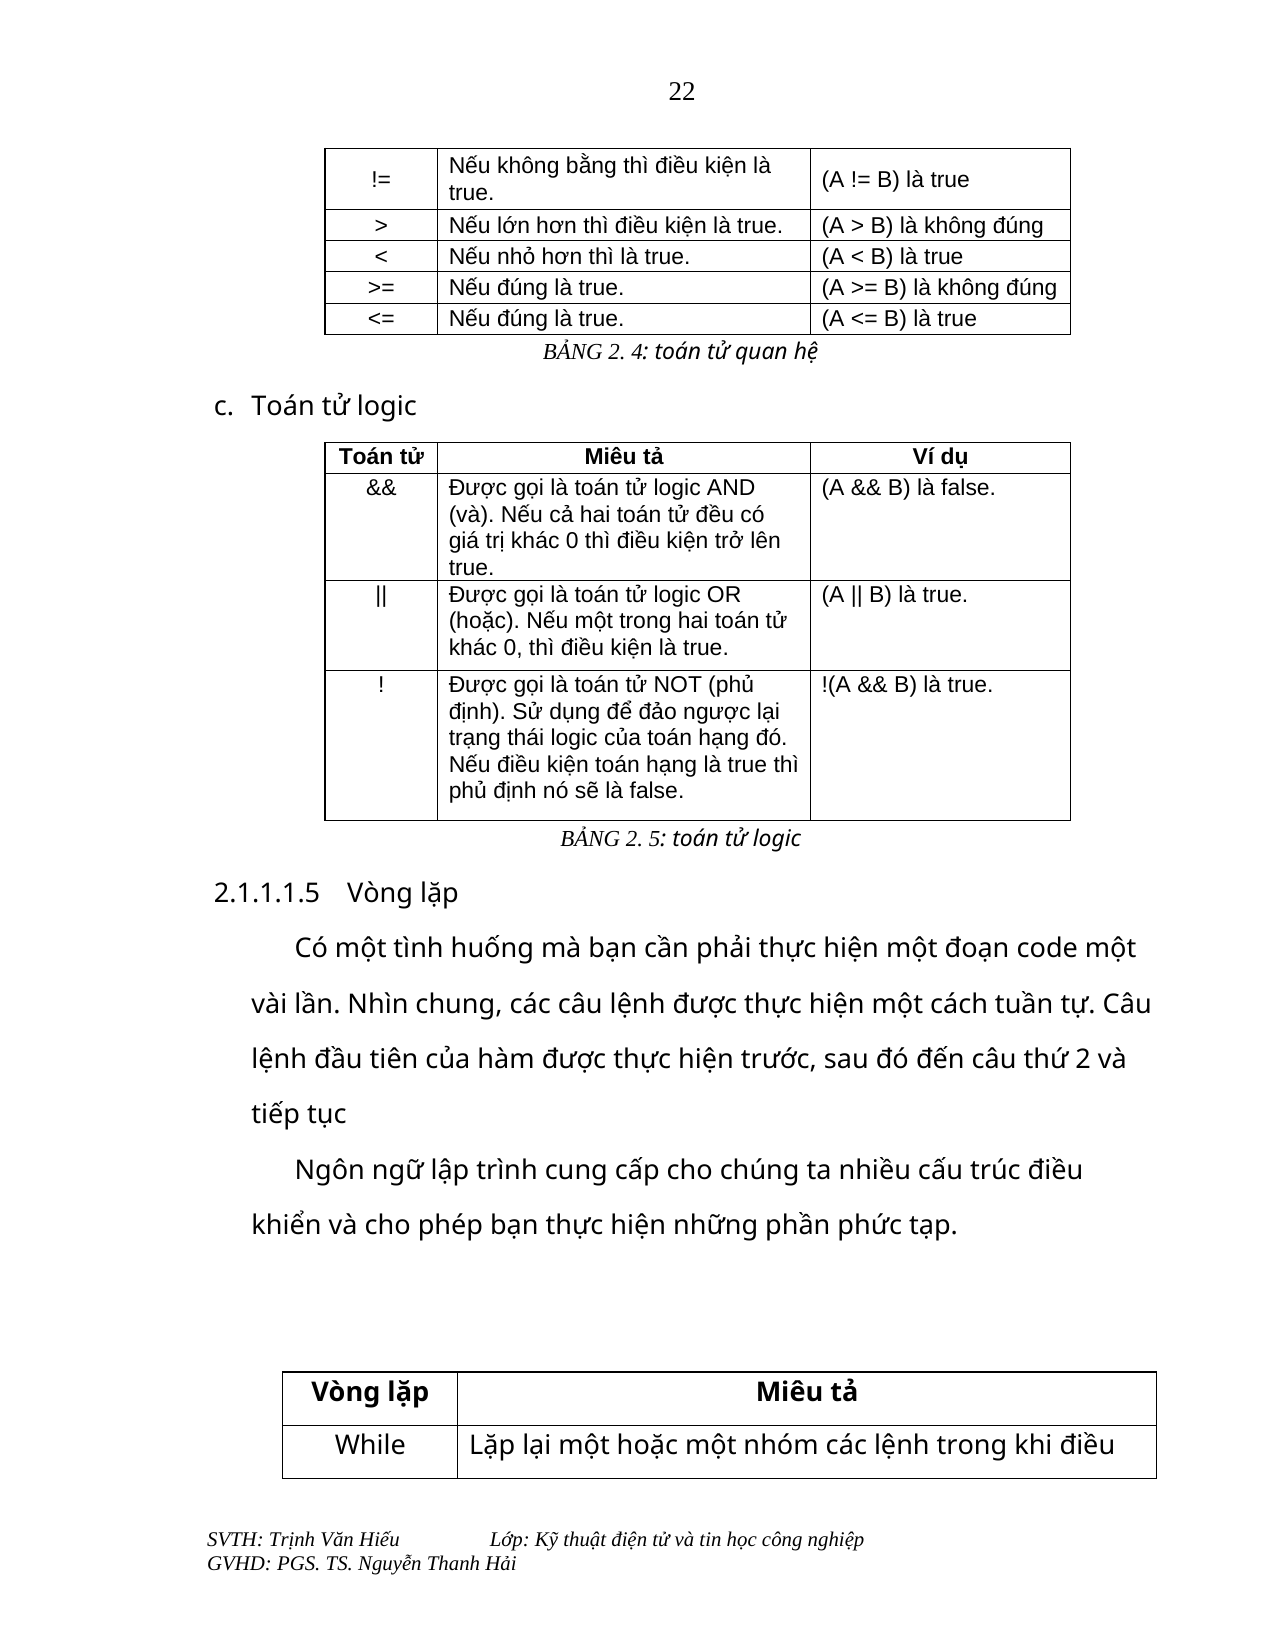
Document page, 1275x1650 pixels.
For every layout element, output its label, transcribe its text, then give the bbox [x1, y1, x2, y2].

table_cell (A > B) là không đúng [811, 210, 1070, 240]
table_cell >= [326, 272, 437, 302]
table_cell While [283, 1426, 457, 1478]
list Có một tình huống mà bạn cần phải thực hiện một đoạn code một vài lần. Nhìn chung, các câu lệnh được thực hiện một cách tuần tự. Câu lệnh đầu tiên của hàm được thực hiện trước, sau đó đến câu thứ 2 và tiếp tục [251, 929, 1157, 1132]
table_cell && [326, 474, 437, 580]
table_cell (A != B) là true [811, 149, 1070, 209]
table_cell ! [326, 671, 437, 820]
table_cell Nếu đúng là true. [438, 272, 810, 302]
table_cell || [326, 581, 437, 670]
table_cell (A <= B) là true [811, 304, 1070, 334]
table_header Vòng lặp [283, 1373, 457, 1425]
list Vòng lặp [214, 873, 1157, 910]
list Ngôn ngữ lập trình cung cấp cho chúng ta nhiều cấu trúc điều khiển và cho phép bạn thực hiện những phần phức tạp. [251, 1150, 1157, 1242]
table_cell !(A && B) là true. [811, 671, 1070, 820]
text BẢNG 2. 5: toán tử logic [207, 821, 1157, 853]
table_cell <= [326, 304, 437, 334]
table_cell Nếu không bằng thì điều kiện là true. [438, 149, 810, 209]
table_cell Nếu đúng là true. [438, 304, 810, 334]
table_cell Được gọi là toán tử logic AND (và). Nếu cả hai toán tử đều có giá trị khác 0 thì điều kiện trở lên true. [438, 474, 810, 580]
table_cell < [326, 241, 437, 271]
table_cell (A || B) là true. [811, 581, 1070, 670]
table_cell > [326, 210, 437, 240]
table_cell (A && B) là false. [811, 474, 1070, 580]
table_cell Nếu lớn hơn thì điều kiện là true. [438, 210, 810, 240]
table_header Ví dụ [811, 443, 1070, 473]
table_cell Được gọi là toán tử NOT (phủ định). Sử dụng để đảo ngược lại trạng thái logic của toán hạng đó. Nếu điều kiện toán hạng là true thì phủ định nó sẽ là false. [438, 671, 810, 820]
table_cell Nếu nhỏ hơn thì là true. [438, 241, 810, 271]
table_cell (A < B) là true [811, 241, 1070, 271]
table_header Toán tử [326, 443, 437, 473]
table_header Miêu tả [438, 443, 810, 473]
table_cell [458, 1426, 1156, 1478]
text BẢNG 2. 4: toán tử quan hệ [207, 335, 1157, 366]
table_cell Được gọi là toán tử logic OR (hoặc). Nếu một trong hai toán tử khác 0, thì điều kiện là true. [438, 581, 810, 670]
table_header Miêu tả [458, 1373, 1156, 1425]
list Toán tử logic [214, 387, 1157, 424]
table_cell (A >= B) là không đúng [811, 272, 1070, 302]
table_cell != [326, 149, 437, 209]
